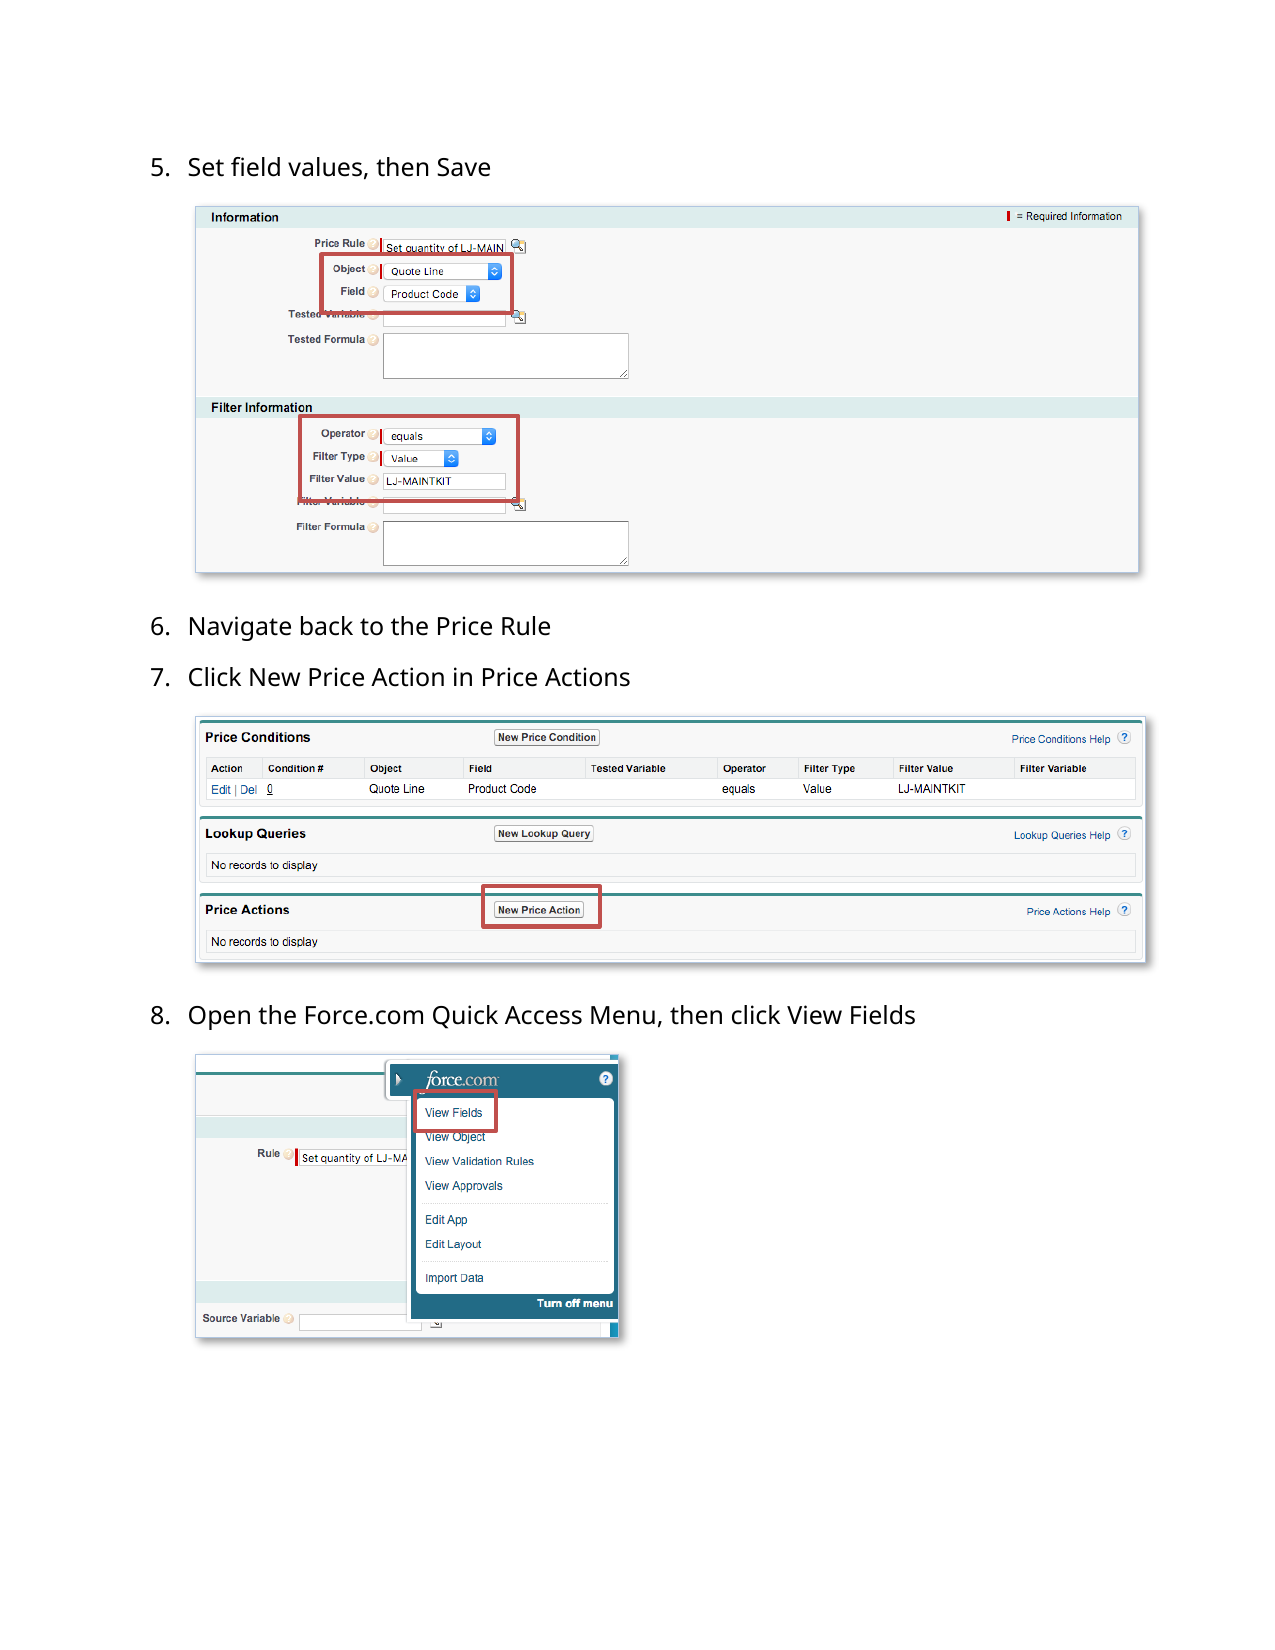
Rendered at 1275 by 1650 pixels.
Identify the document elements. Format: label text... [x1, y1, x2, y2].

list Navigate back to the Price Rule [150, 609, 1087, 643]
picture [196, 717, 1145, 962]
picture [196, 1055, 618, 1337]
picture [196, 207, 1138, 572]
